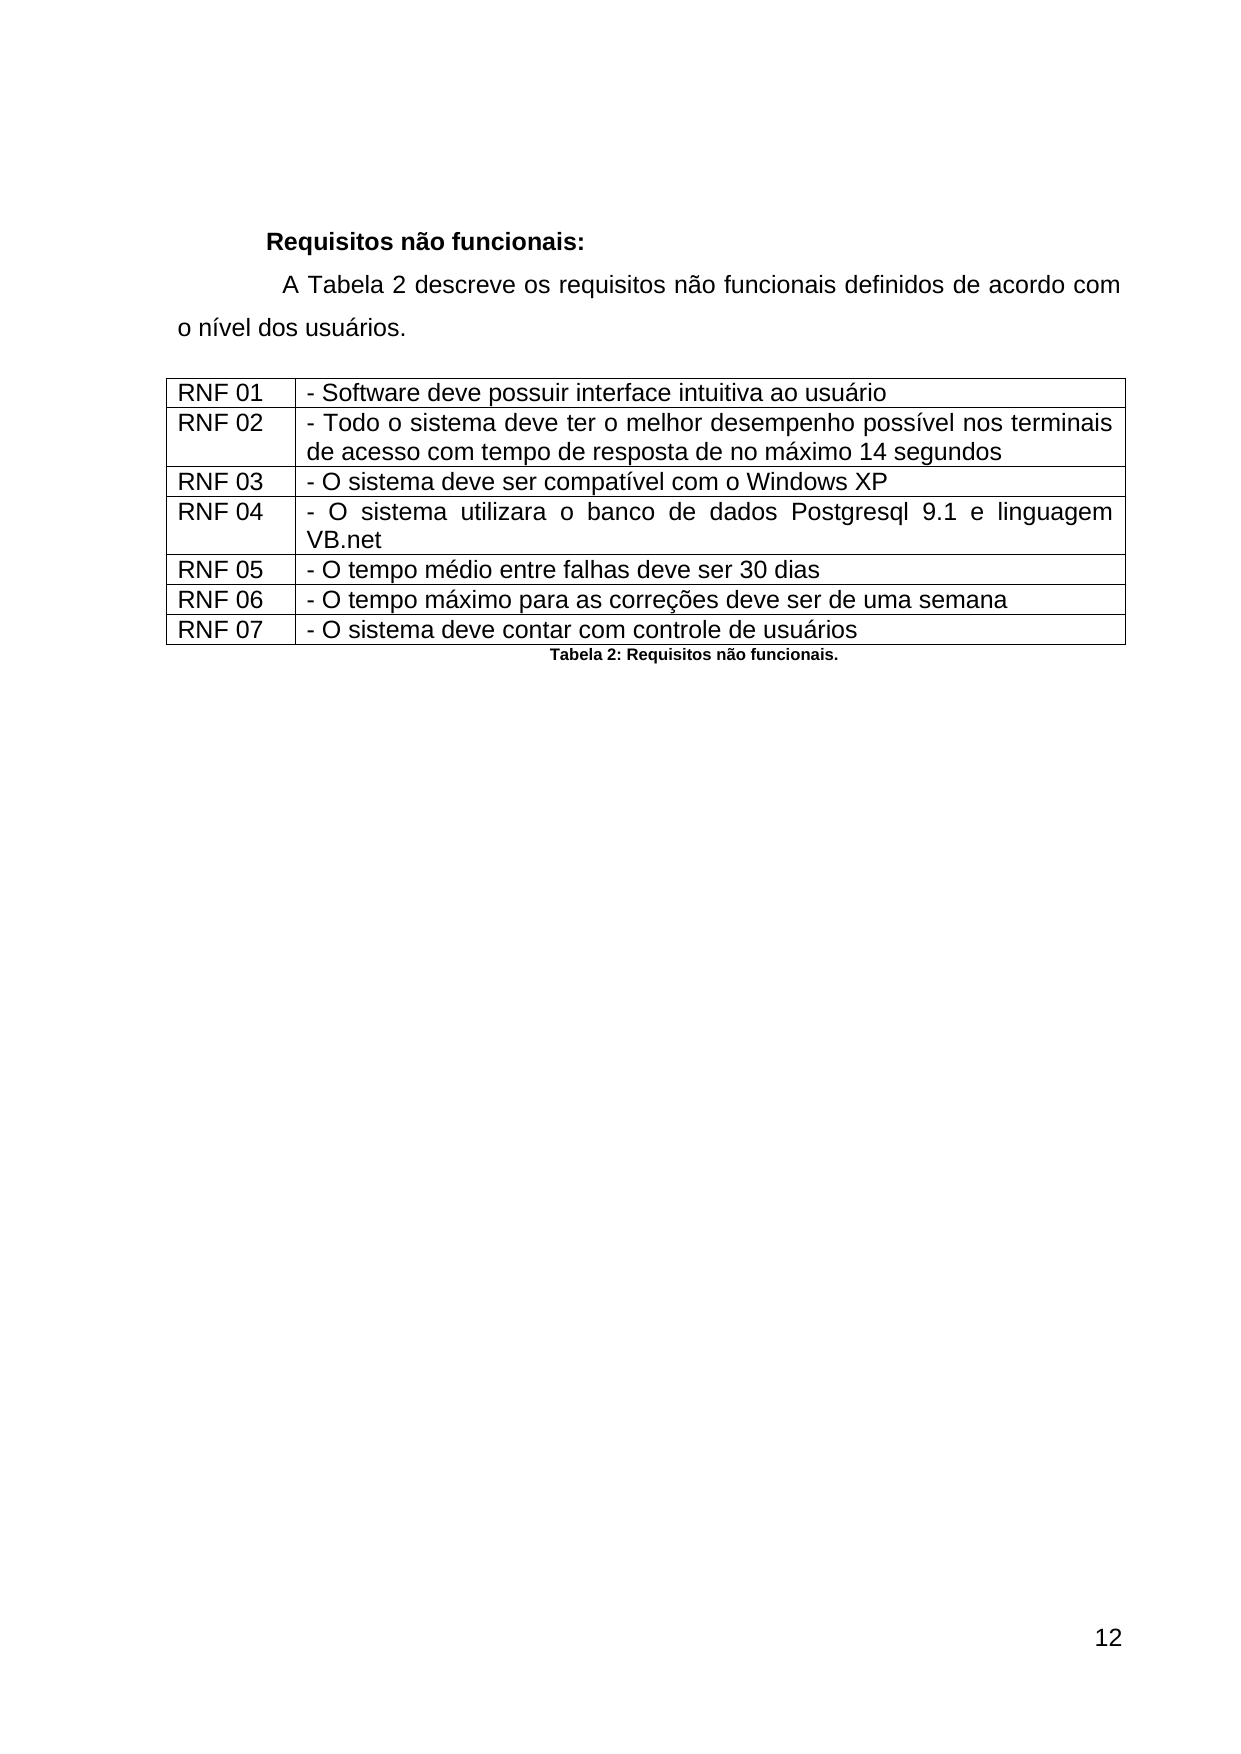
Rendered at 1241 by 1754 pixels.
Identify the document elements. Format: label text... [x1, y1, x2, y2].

table_cell RNF 03 [167, 467, 295, 496]
table_cell - O sistema deve ser compatível com o Windows XP [296, 467, 1125, 496]
text A Tabela 2 descreve os requisitos não funcionais definidos de acordo com o nível dos usuários. [177, 270, 1122, 342]
subtitle Requisitos não funcionais: [177, 227, 1122, 256]
table_cell - O tempo médio entre falhas deve ser 30 dias [296, 555, 1125, 584]
table_header - Software deve possuir interface intuitiva ao usuário [296, 379, 1125, 407]
table_cell - O sistema utilizara o banco de dados Postgresql 9.1 e linguagem VB.net [296, 497, 1125, 554]
table_header RNF 01 [167, 379, 295, 407]
table_cell RNF 07 [167, 615, 295, 643]
table_cell RNF 06 [167, 585, 295, 614]
text Tabela 2: Requisitos não funcionais. [177, 645, 1122, 664]
table_cell - Todo o sistema deve ter o melhor desempenho possível nos terminais de acesso com tempo de resposta de no máximo 14 segundos [296, 408, 1125, 466]
table_cell - O sistema deve contar com controle de usuários [296, 615, 1125, 643]
table_cell RNF 05 [167, 555, 295, 584]
table_cell RNF 02 [167, 408, 295, 466]
table_cell - O tempo máximo para as correções deve ser de uma semana [296, 585, 1125, 614]
table_cell RNF 04 [167, 497, 295, 554]
